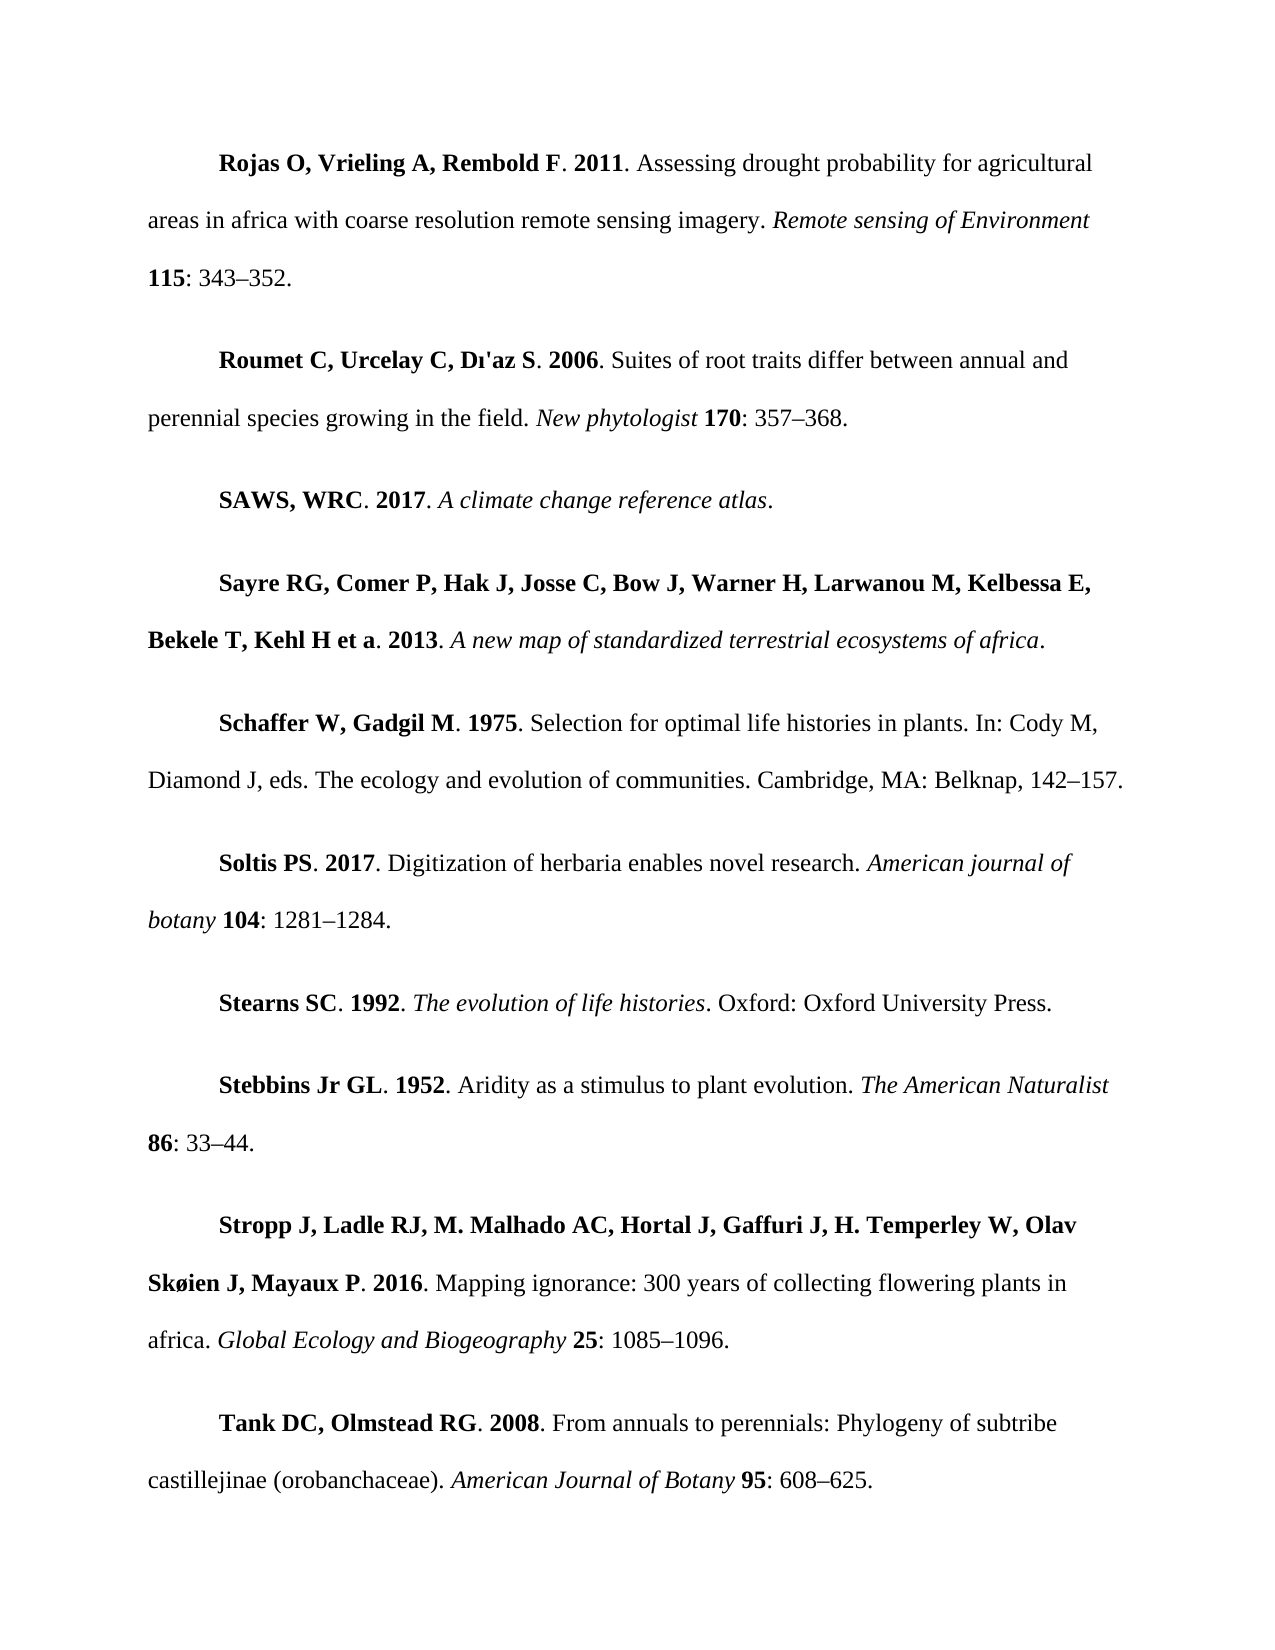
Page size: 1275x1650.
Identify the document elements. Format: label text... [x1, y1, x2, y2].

text Rojas O, Vrieling A, Rembold F. 2011. Assessing drought probability for agricultural areas in africa with coarse resolution remote sensing imagery. Remote sensing of Environment 115: 343–352. [148, 148, 1127, 291]
text Roumet C, Urcelay C, Dı'az S. 2006. Suites of root traits differ between annual and perennial species growing in the field. New phytologist 170: 357–368. [148, 345, 1127, 431]
text Tank DC, Olmstead RG. 2008. From annuals to perennials: Phylogeny of subtribe castillejinae (orobanchaceae). American Journal of Botany 95: 608–625. [148, 1408, 1127, 1494]
text SAWS, WRC. 2017. A climate change reference atlas. [148, 485, 1127, 514]
text Stebbins Jr GL. 1952. Aridity as a stimulus to plant evolution. The American Naturalist 86: 33–44. [148, 1070, 1127, 1156]
text Stropp J, Ladle RJ, M. Malhado AC, Hortal J, Gaffuri J, H. Temperley W, Olav Skøien J, Mayaux P. 2016. Mapping ignorance: 300 years of collecting flowering plants in africa. Global Ecology and Biogeography 25: 1085–1096. [148, 1210, 1127, 1354]
text Sayre RG, Comer P, Hak J, Josse C, Bow J, Warner H, Larwanou M, Kelbessa E, Bekele T, Kehl H et a. 2013. A new map of standardized terrestrial ecosystems of africa. [148, 568, 1127, 654]
text Stearns SC. 1992. The evolution of life histories. Oxford: Oxford University Press. [148, 988, 1127, 1016]
text Soltis PS. 2017. Digitization of herbaria enables novel research. American journal of botany 104: 1281–1284. [148, 848, 1127, 934]
text Schaffer W, Gadgil M. 1975. Selection for optimal life histories in plants. In: Cody M, Diamond J, eds. The ecology and evolution of communities. Cambridge, MA: Belknap, 142–157. [148, 708, 1127, 794]
